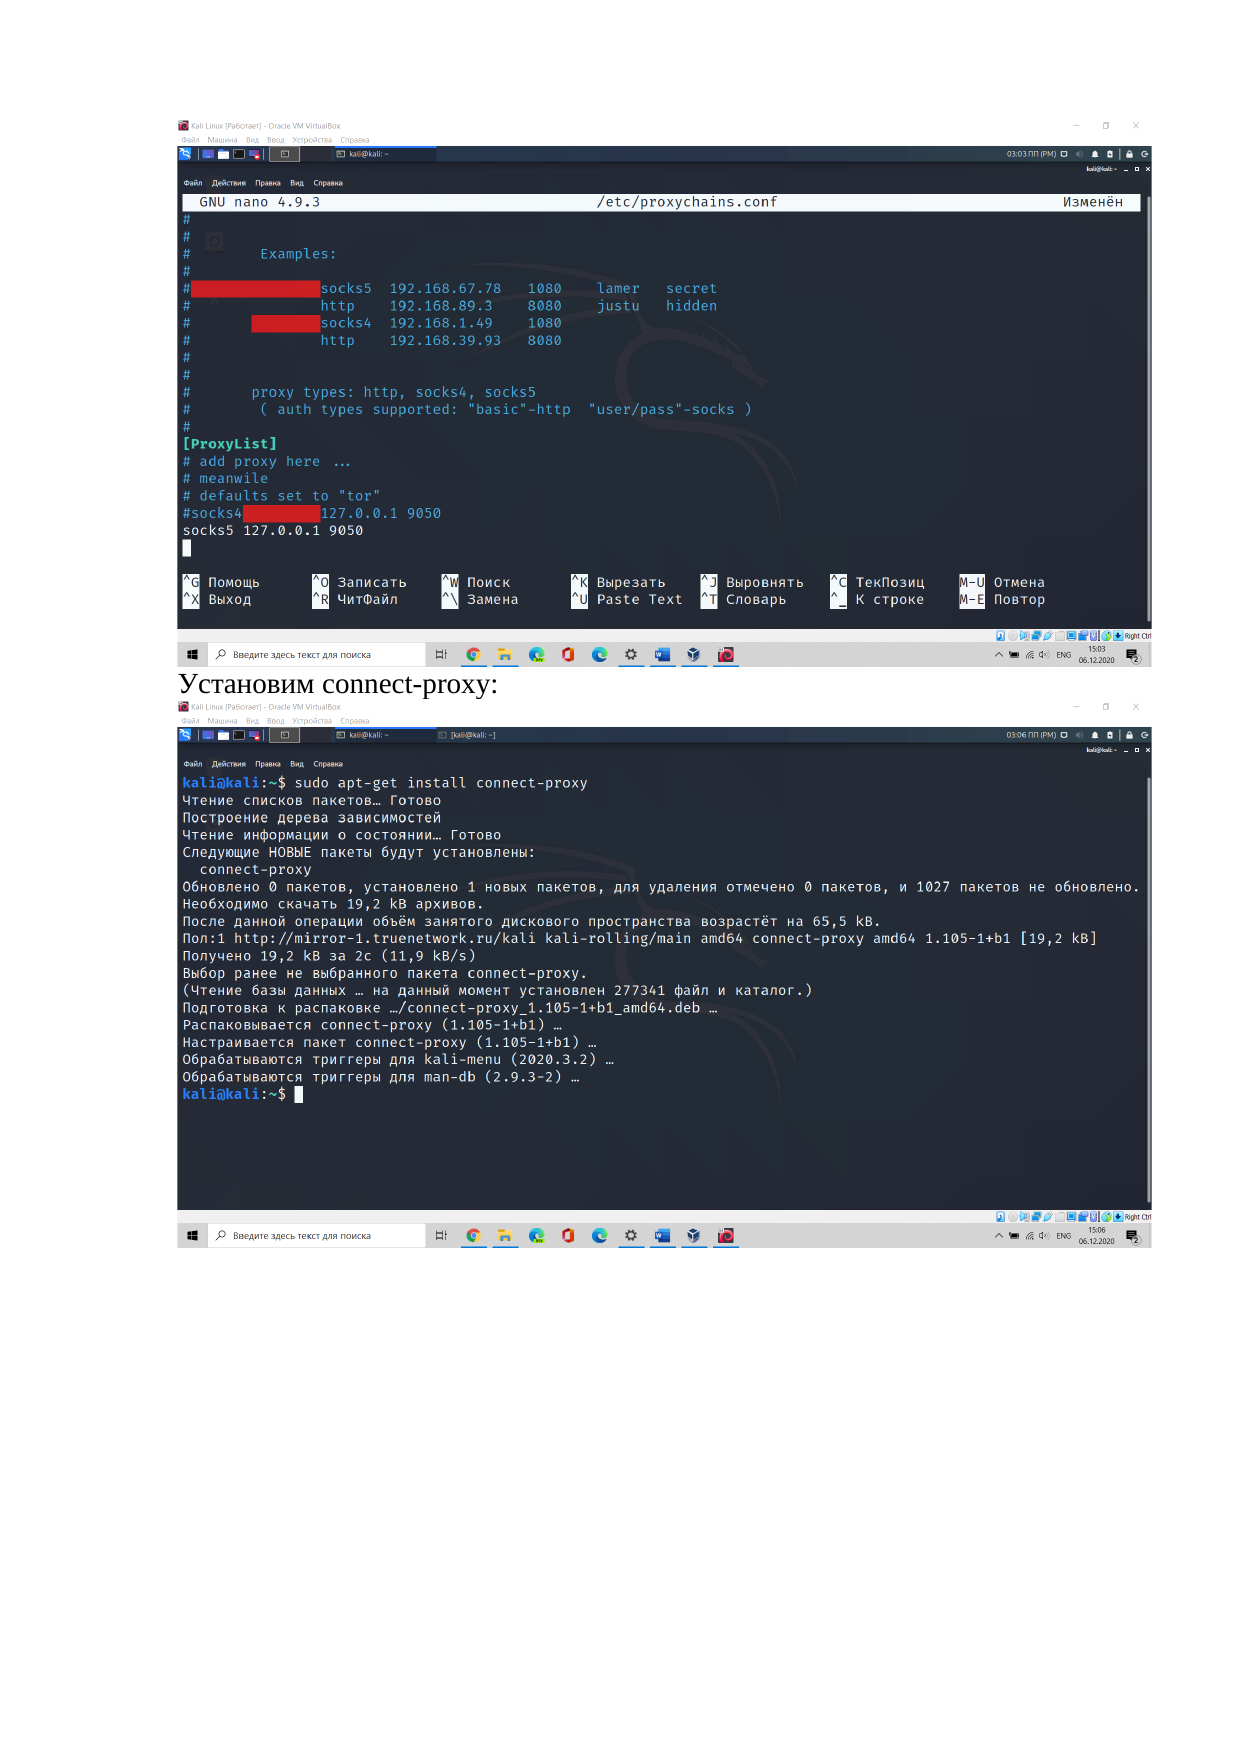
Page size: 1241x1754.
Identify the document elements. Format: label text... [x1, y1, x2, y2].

picture [177, 118, 1152, 667]
text Установим connect-proxy: [177, 667, 1152, 699]
picture [177, 699, 1152, 1248]
